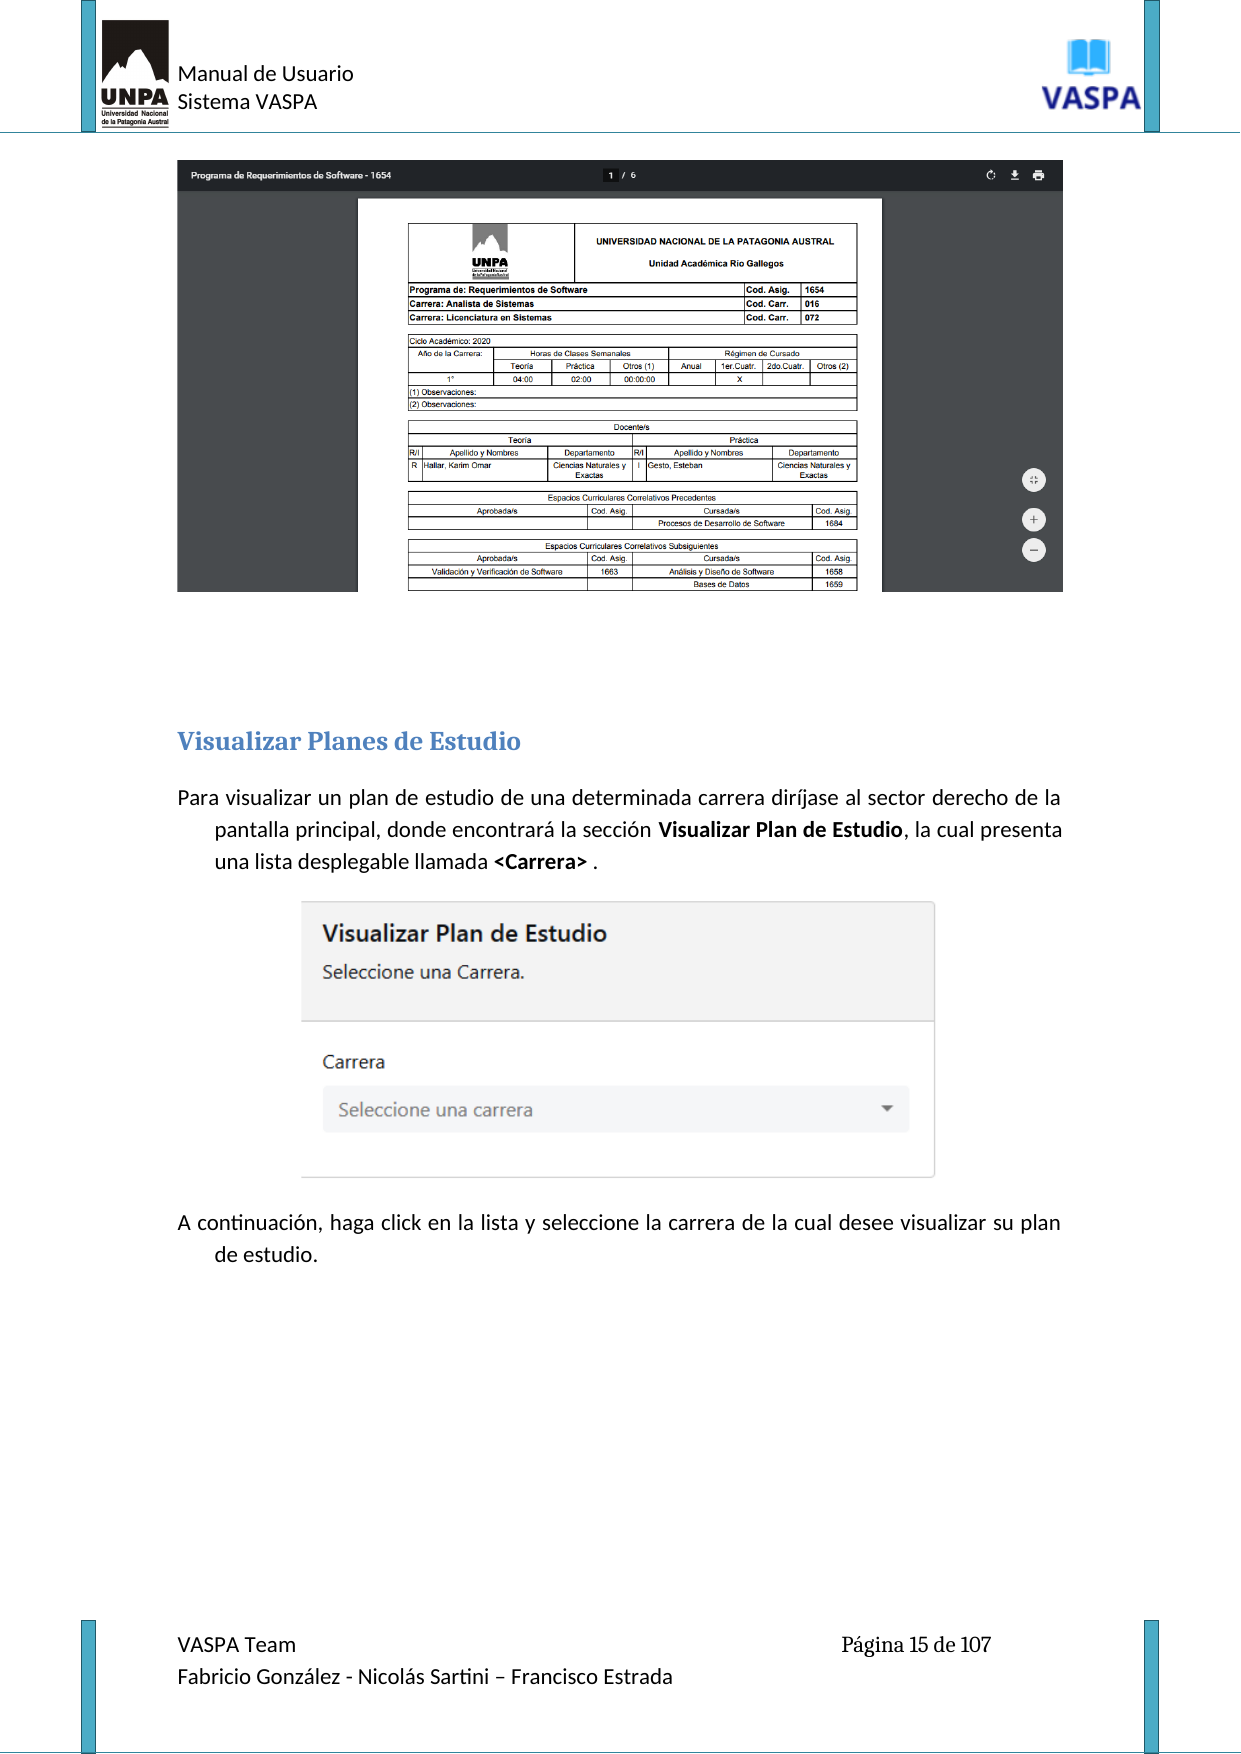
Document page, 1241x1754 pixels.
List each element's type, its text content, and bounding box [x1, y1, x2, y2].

picture [1036, 19, 1146, 129]
text A continuación, haga click en la lista y seleccione la carrera de la cual desee visualizar su plan de estudio. [177, 1208, 1063, 1268]
picture [177, 160, 1063, 592]
picture [100, 18, 170, 129]
picture [301, 900, 939, 1183]
text Visualizar Planes de Estudio [177, 726, 1063, 757]
text Para visualizar un plan de estudio de una determinada carrera diríjase al sector derecho de la pantalla principal, donde encontrará la sección Visualizar Plan de Estudio, la cual presenta una lista desplegable llamada <Carrera> . [177, 783, 1063, 875]
